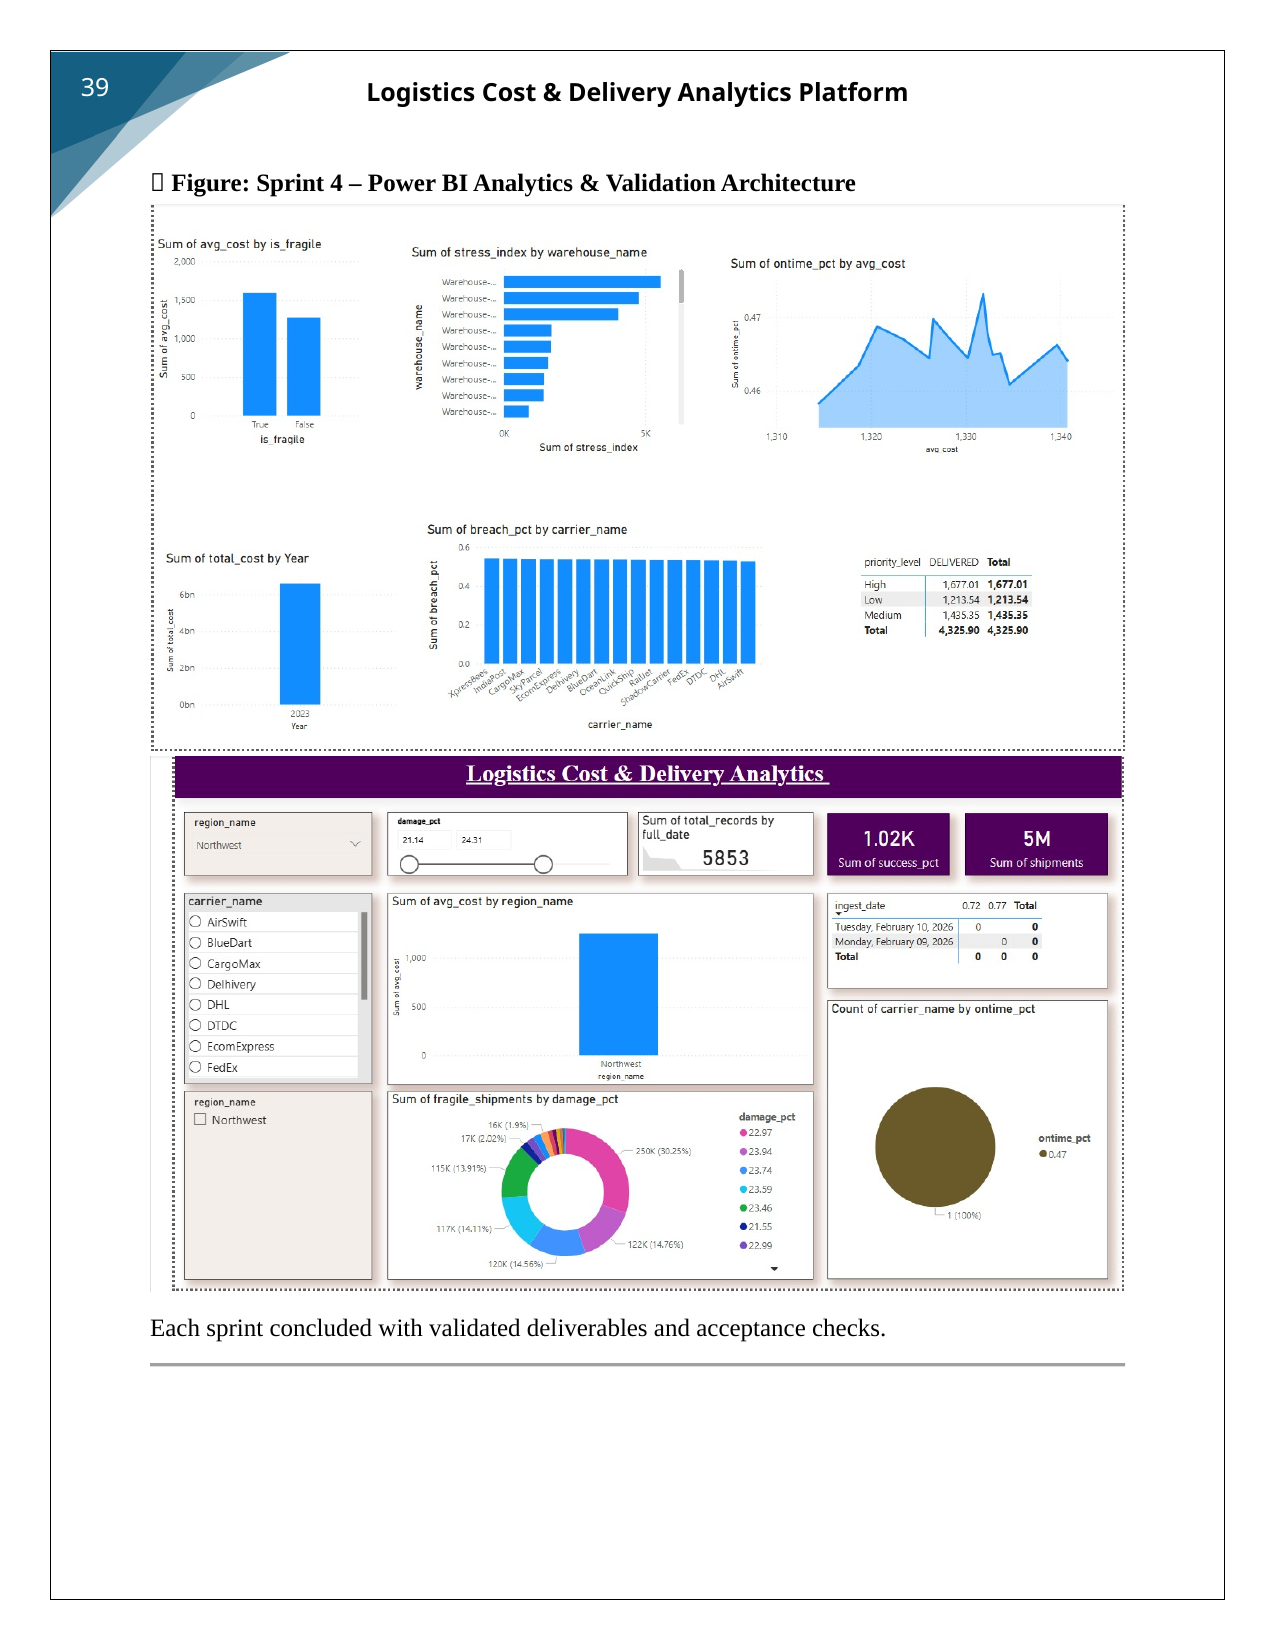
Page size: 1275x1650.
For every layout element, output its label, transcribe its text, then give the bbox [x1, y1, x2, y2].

text Each sprint concluded with validated deliverables and acceptance checks. [150, 1313, 1125, 1342]
text 📸 Figure: Sprint 4 – Power BI Analytics & Validation Architecture [150, 165, 1125, 204]
picture [150, 756, 1125, 1292]
picture [51, 51, 1125, 751]
